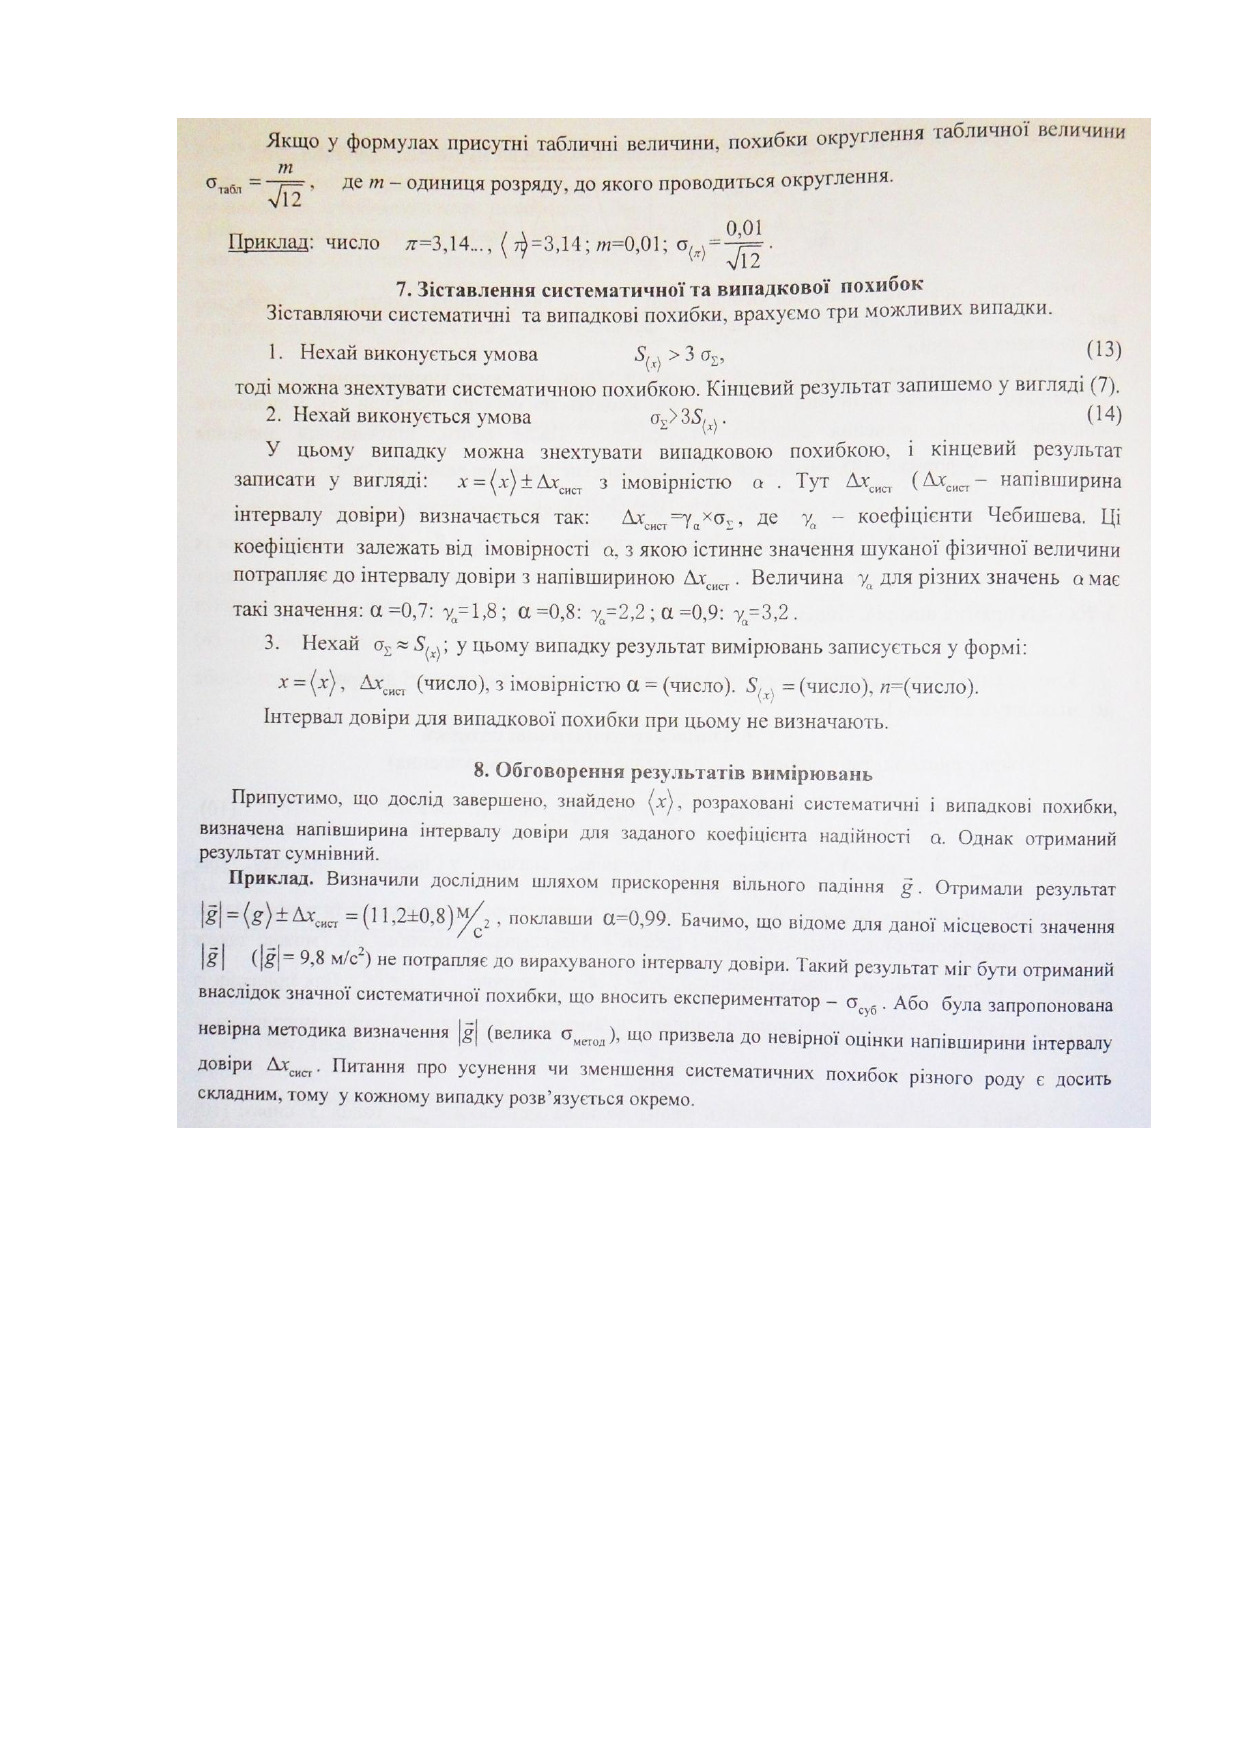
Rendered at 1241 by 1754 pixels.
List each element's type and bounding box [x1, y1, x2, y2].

picture [177, 118, 1151, 1128]
